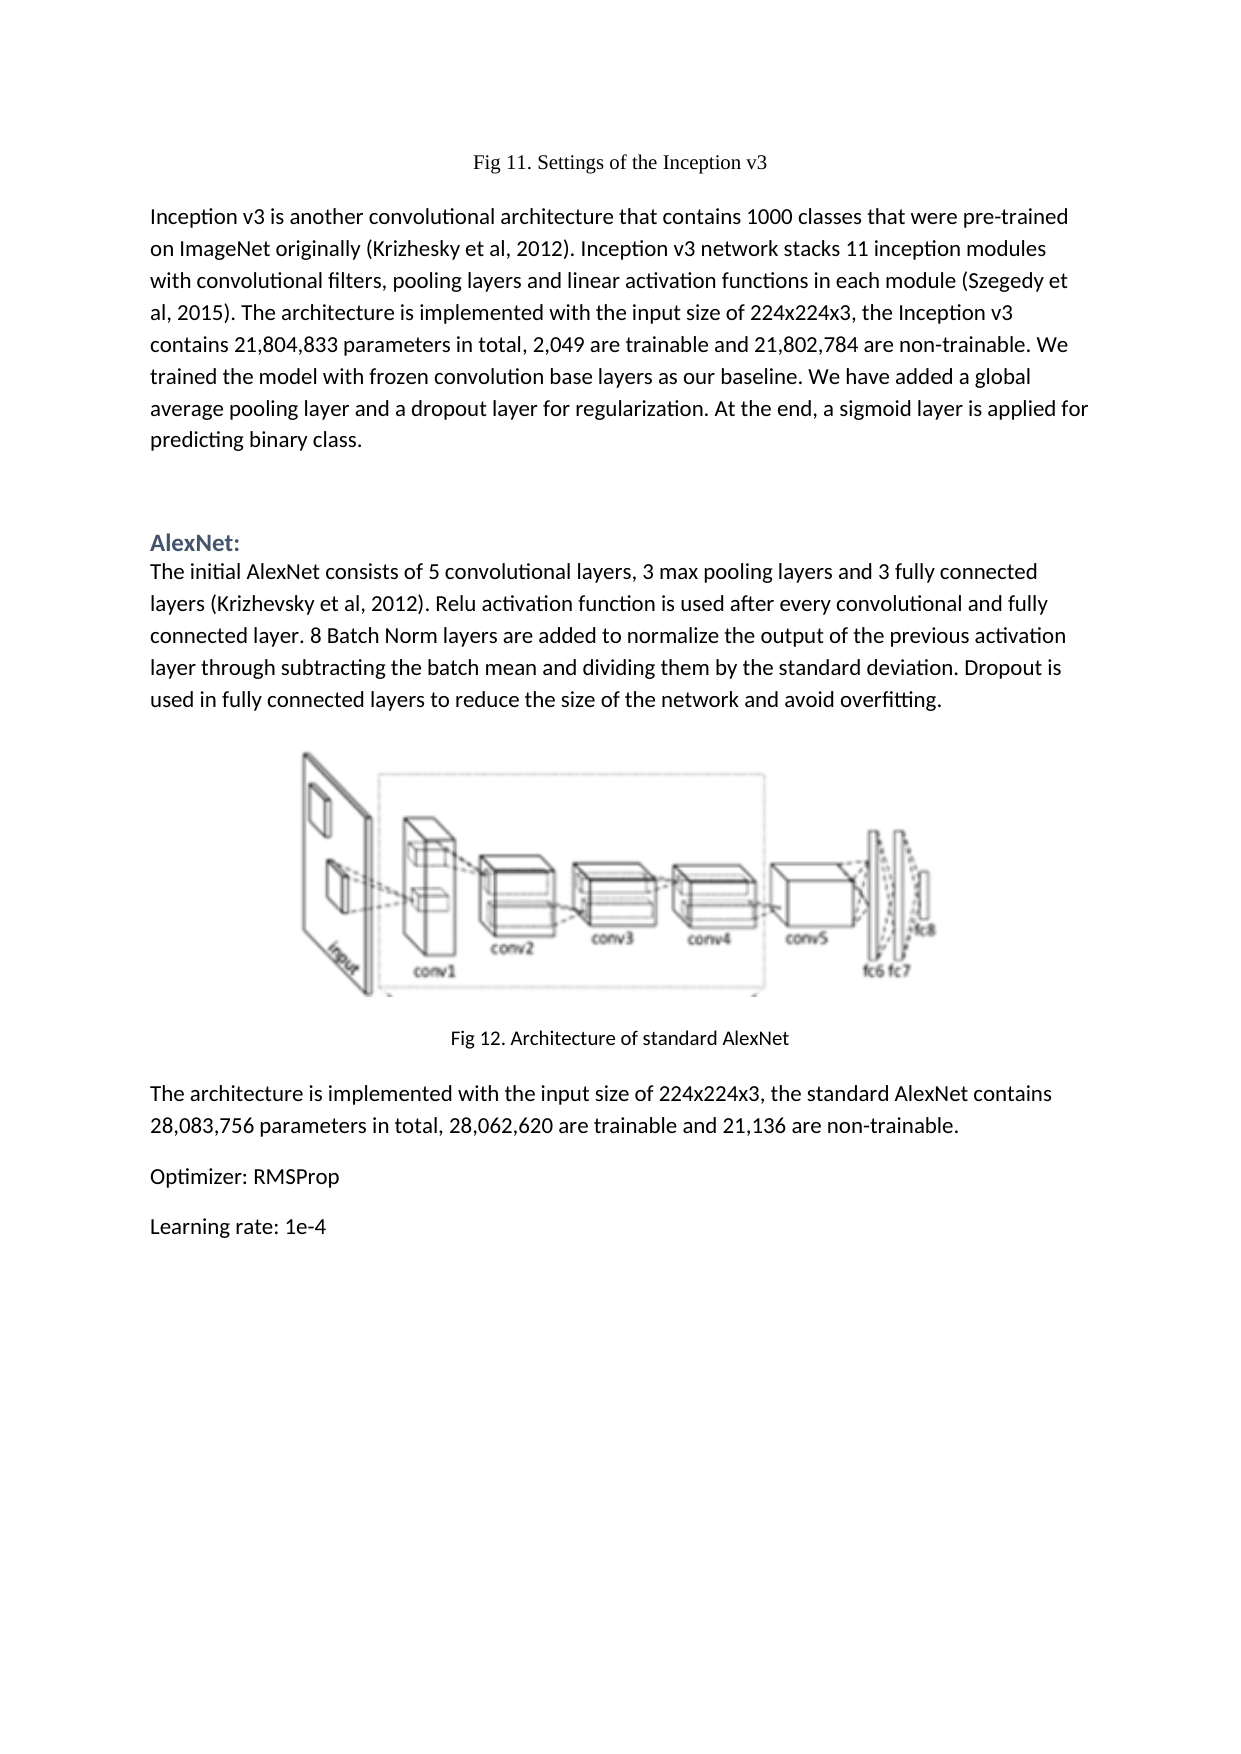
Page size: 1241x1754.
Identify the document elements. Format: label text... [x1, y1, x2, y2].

text Fig 11. Settings of the Inception v3 [150, 150, 1090, 174]
text Learning rate: 1e-4 [150, 1212, 1090, 1241]
text The architecture is implemented with the input size of 224x224x3, the standard AlexNet contains 28,083,756 parameters in total, 28,062,620 are trainable and 21,136 are non-trainable. [150, 1079, 1090, 1139]
text The initial AlexNet consists of 5 convolutional layers, 3 max pooling layers and 3 fully connected layers (Krizhevsky et al, 2012). Relu activation function is used after every convolutional and fully connected layer. 8 Batch Norm layers are added to normalize the output of the previous activation layer through subtracting the batch mean and dividing them by the standard deviation. Dropout is used in fully connected layers to reduce the size of the network and avoid overfitting. [150, 557, 1090, 713]
text Optimizer: RMSProp [150, 1162, 1090, 1190]
subtitle AlexNet: [150, 527, 1090, 557]
text Inception v3 is another convolutional architecture that contains 1000 classes that were pre-trained on ImageNet originally (Krizhesky et al, 2012). Inception v3 network stacks 11 inception modules with convolutional filters, pooling layers and linear activation functions in each module (Szegedy et al, 2015). The architecture is implemented with the input size of 224x224x3, the Inception v3 contains 21,804,833 parameters in total, 2,049 are trainable and 21,802,784 are non-trainable. We trained the model with frozen convolution base layers as our baseline. We have added a global average pooling layer and a dropout layer for regularization. At the end, a sigmoid layer is applied for predicting binary class. [150, 202, 1090, 453]
picture [293, 741, 947, 997]
text Fig 12. Architecture of standard AlexNet [150, 1025, 1090, 1051]
